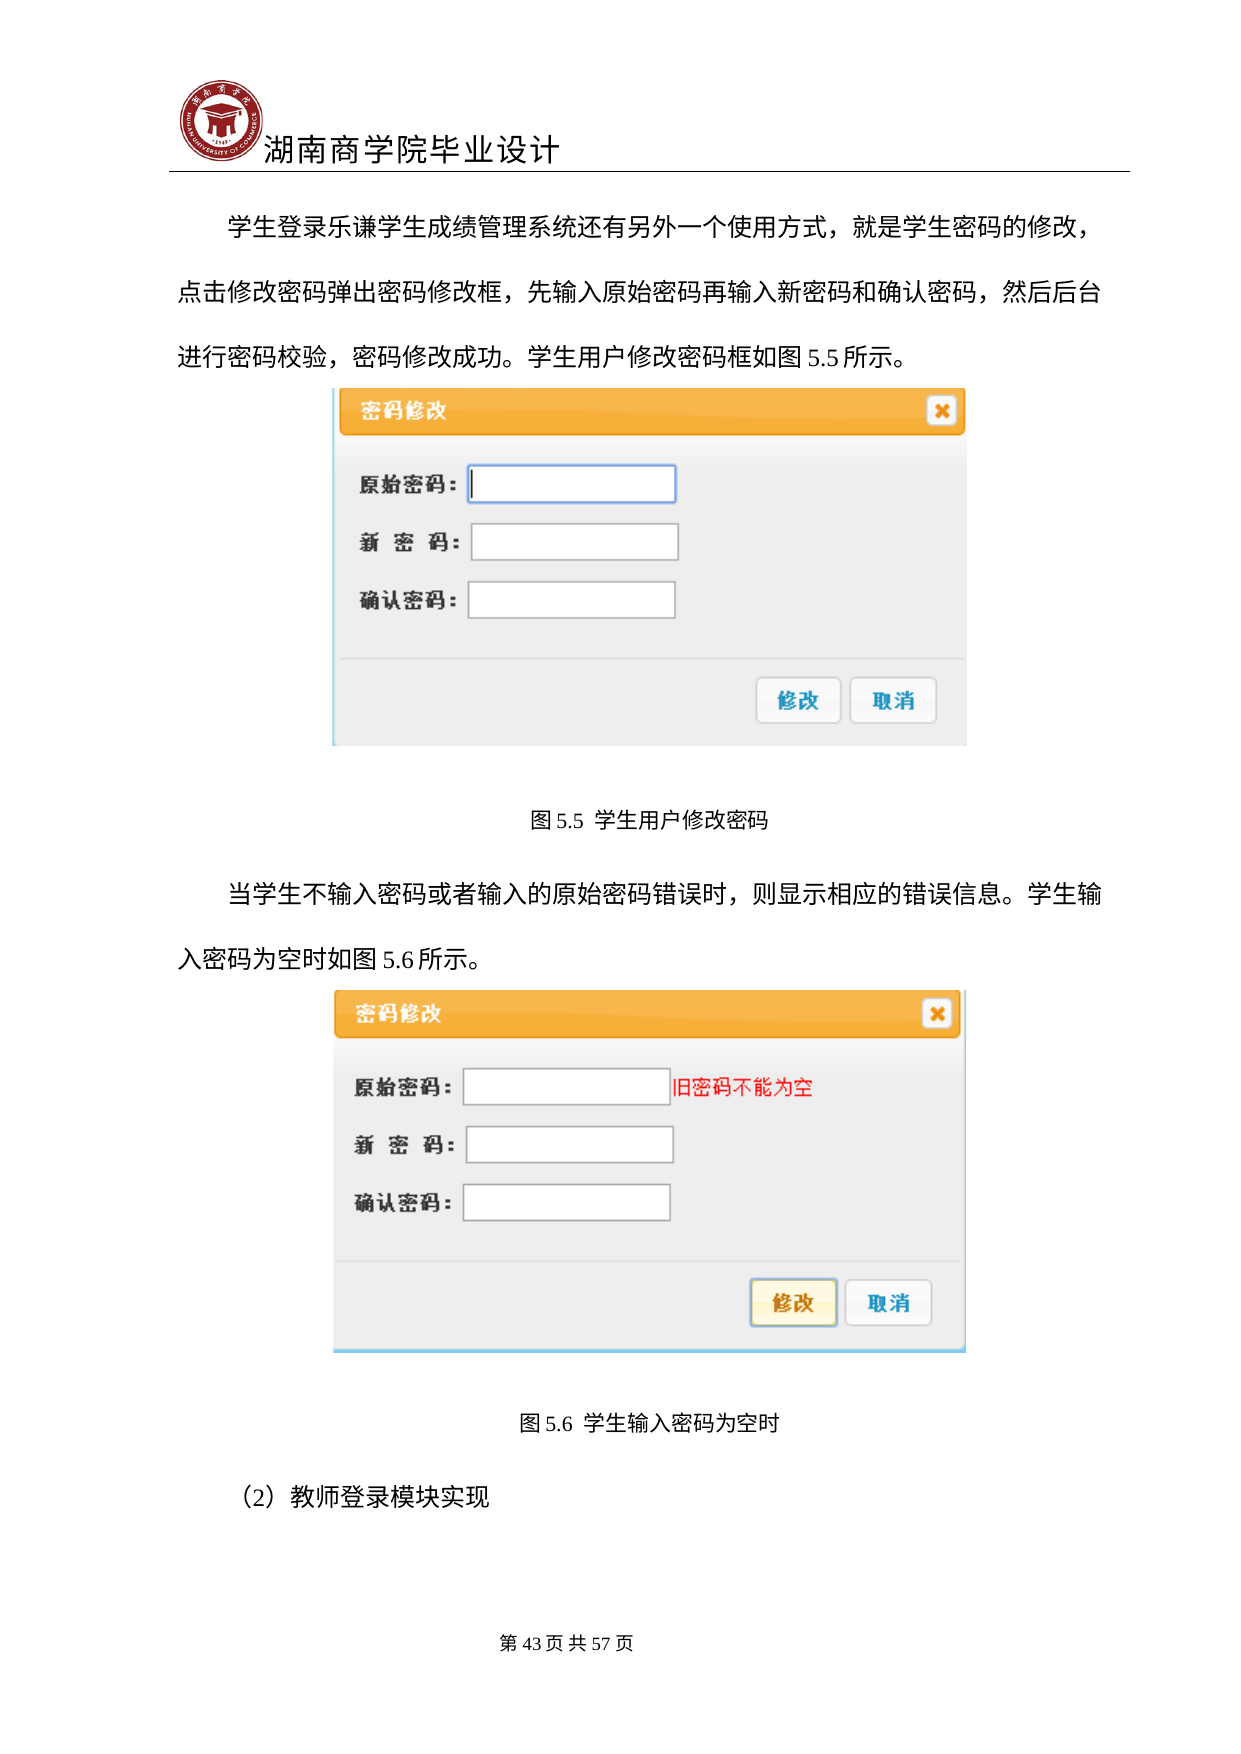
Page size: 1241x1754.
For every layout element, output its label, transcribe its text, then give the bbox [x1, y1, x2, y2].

text 当学生不输入密码或者输入的原始密码错误时，则显示相应的错误信息。学生输入密码为空时如图5.6所示。 [177, 861, 1122, 991]
text 学生登录乐谦学生成绩管理系统还有另外一个使用方式，就是学生密码的修改，点击修改密码弹出密码修改框，先输入原始密码再输入新密码和确认密码，然后后台进行密码校验，密码修改成功。学生用户修改密码框如图5.5所示。 [177, 193, 1122, 388]
picture [332, 388, 967, 746]
text （2）教师登录模块实现 [177, 1463, 1122, 1528]
text 图5.5 学生用户修改密码 [177, 803, 1122, 836]
picture [177, 78, 263, 162]
picture [333, 990, 967, 1353]
text 图5.6 学生输入密码为空时 [177, 1406, 1122, 1438]
